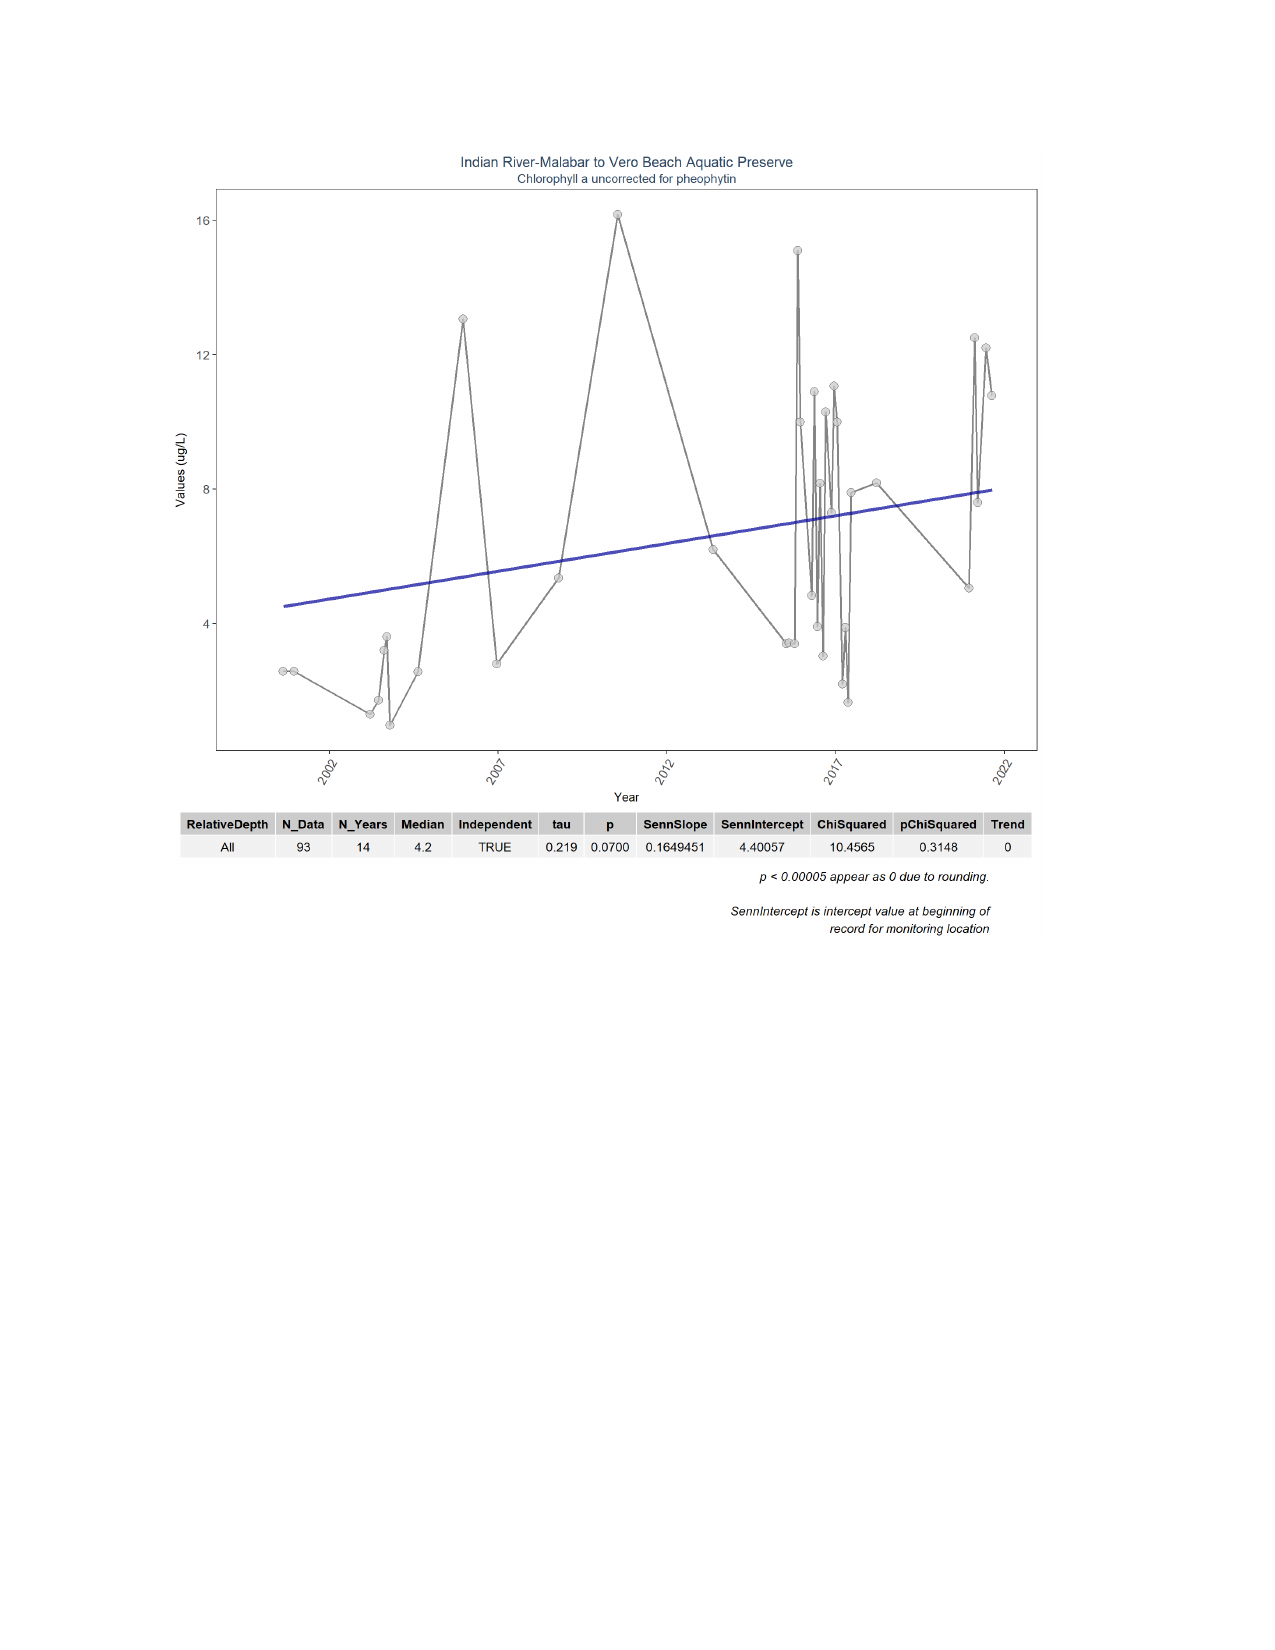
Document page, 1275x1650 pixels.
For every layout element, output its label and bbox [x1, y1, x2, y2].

picture [168, 150, 1044, 938]
